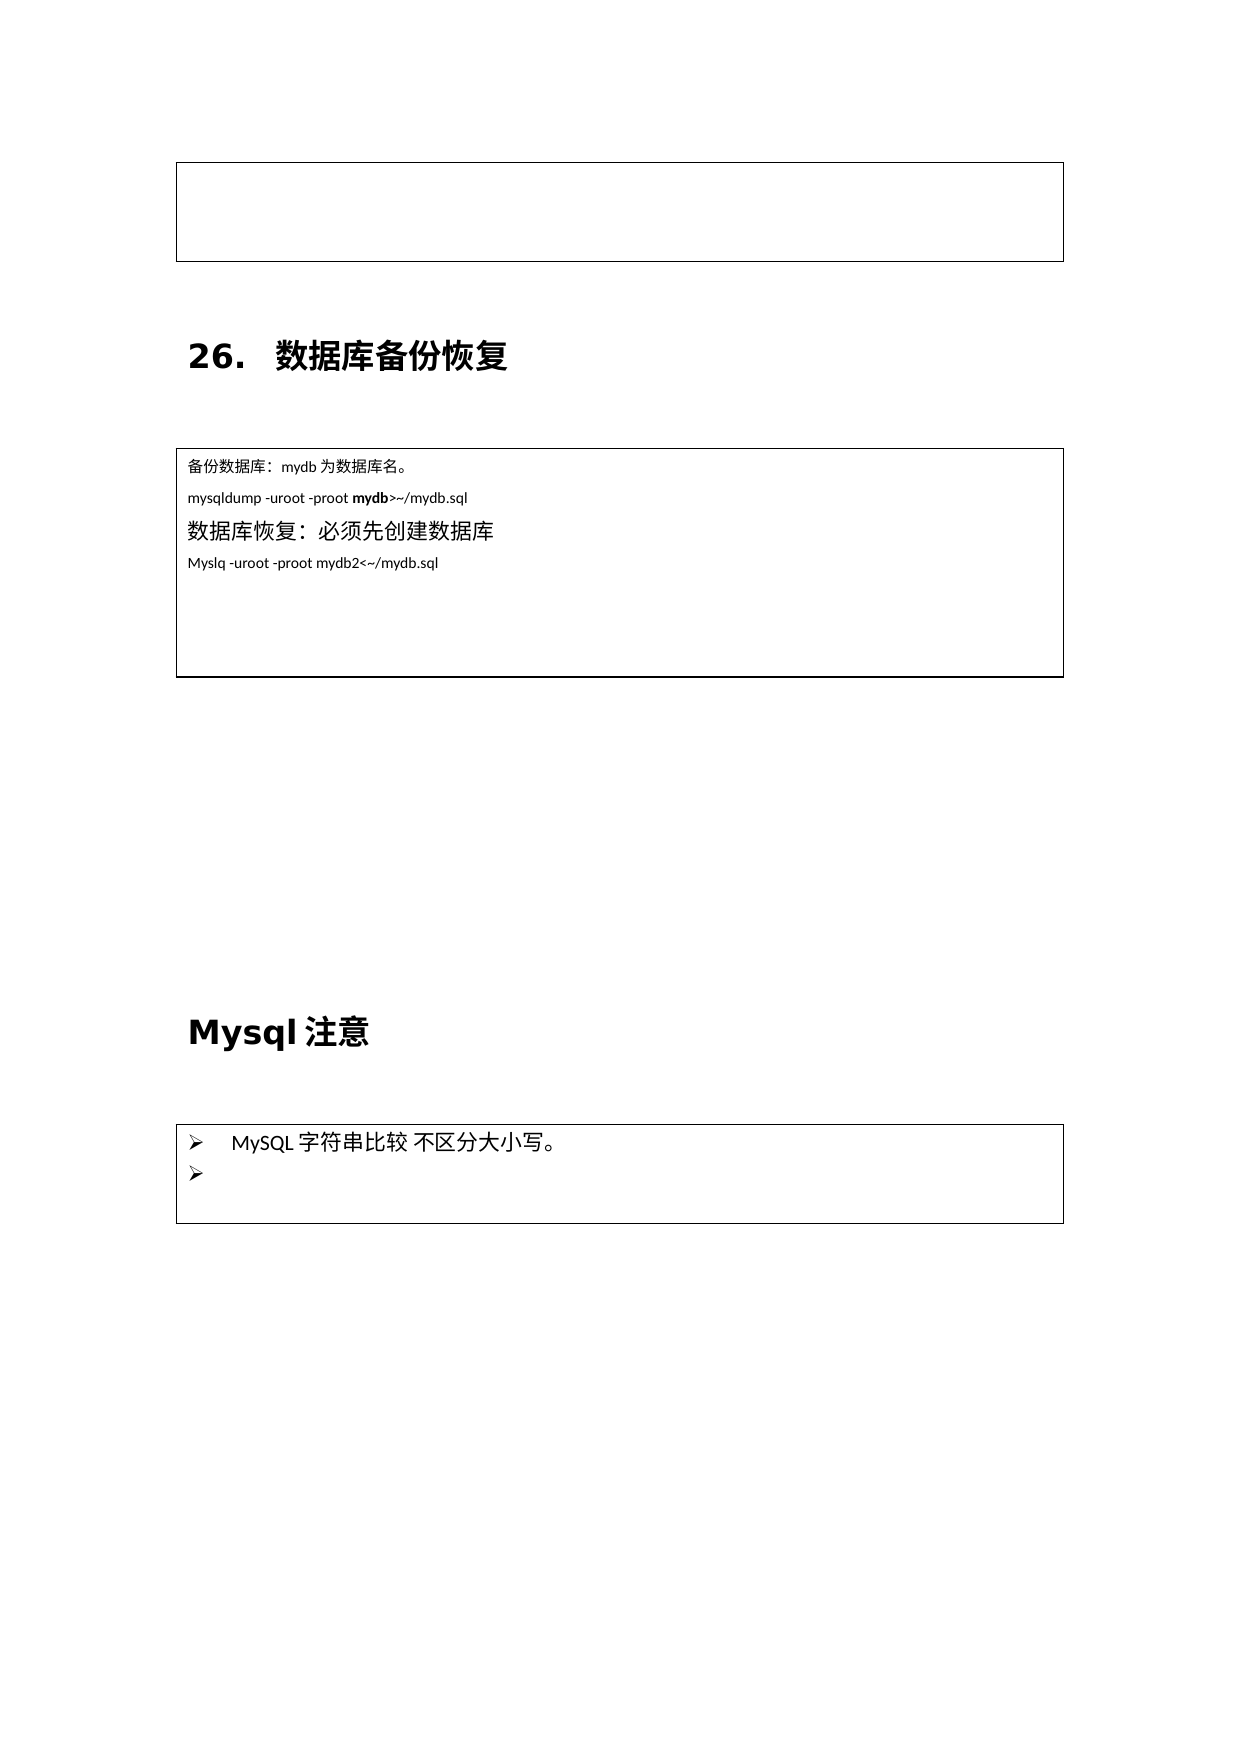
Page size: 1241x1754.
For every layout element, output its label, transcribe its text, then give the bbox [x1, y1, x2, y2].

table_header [177, 163, 1063, 261]
subtitle Mysql注意 [187, 997, 1053, 1062]
table_header MySQL 字符串比较 不区分大小写。 [177, 1125, 1063, 1222]
table_header 备份数据库：mydb为数据库名。 mysqldump -uroot -proot mydb>~/mydb.sql 数据库恢复：必须先创建数据库 Myslq -uroot -proot mydb2<~/mydb.sql [177, 449, 1063, 676]
subtitle 数据库备份恢复 [187, 321, 1053, 386]
